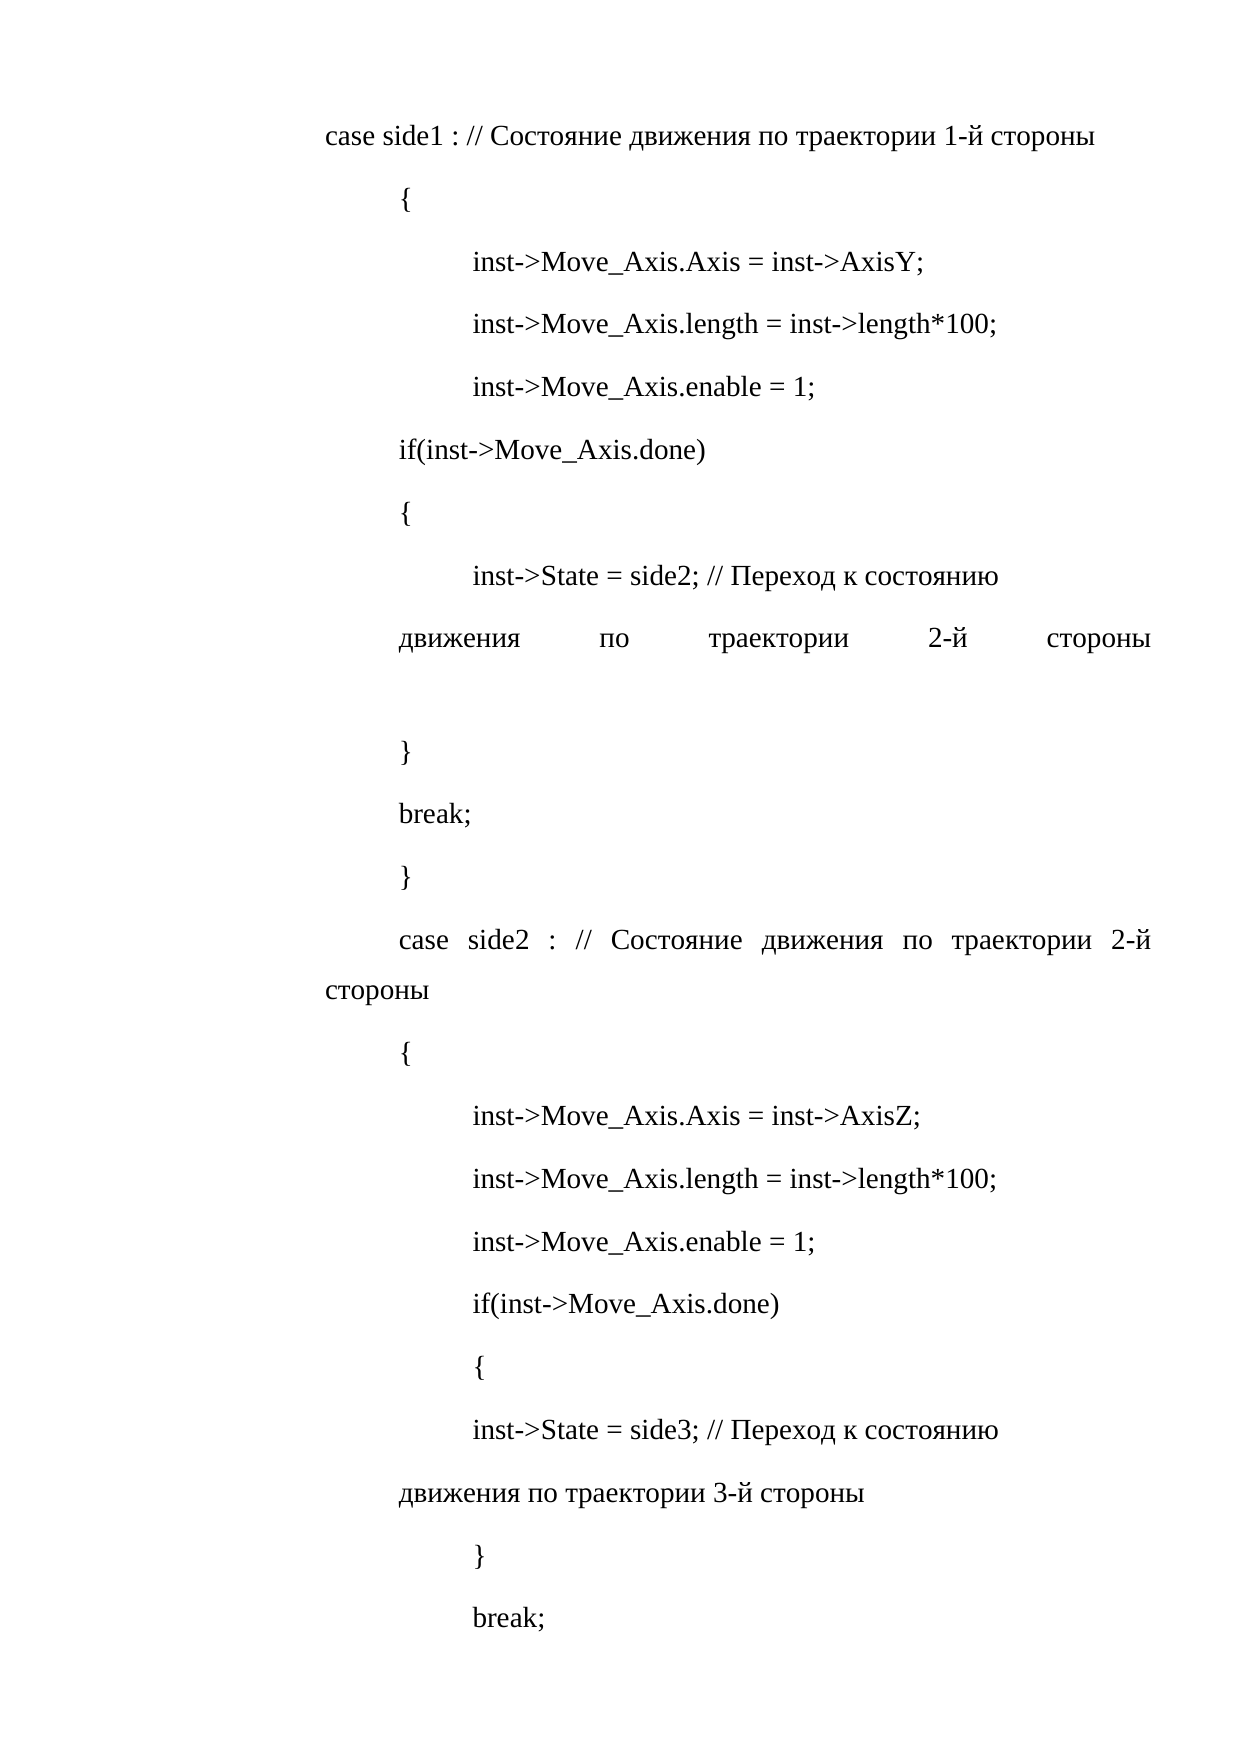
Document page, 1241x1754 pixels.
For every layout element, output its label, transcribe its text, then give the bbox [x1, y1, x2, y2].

text inst->Move_Axis.length = inst->length*100; [398, 307, 1152, 340]
text if(inst->Move_Axis.done) [398, 1287, 1152, 1320]
text } [325, 859, 1152, 893]
text if(inst->Move_Axis.done) [325, 432, 1152, 466]
text inst->State = side3; // Переход к состоянию [398, 1412, 1152, 1446]
text break; [325, 797, 1152, 830]
text inst->Move_Axis.Axis = inst->AxisY; [398, 244, 1152, 277]
text inst->Move_Axis.enable = 1; [398, 1224, 1152, 1257]
text break; [398, 1601, 1152, 1634]
text движения по траектории 2-й стороны [325, 621, 1152, 704]
text inst->Move_Axis.length = inst->length*100; [398, 1161, 1152, 1194]
text inst->Move_Axis.Axis = inst->AxisZ; [398, 1098, 1152, 1132]
text } [398, 1538, 1152, 1571]
text inst->Move_Axis.enable = 1; [398, 369, 1152, 403]
text inst->State = side2; // Переход к состоянию [398, 558, 1152, 591]
text { [325, 1035, 1152, 1069]
text { [325, 495, 1152, 528]
text case side1 : // Состояние движения по траектории 1-й стороны [325, 118, 1152, 152]
text движения по траектории 3-й стороны [325, 1475, 1152, 1508]
text } [325, 734, 1152, 767]
text case side2 : // Состояние движения по траектории 2-й стороны [325, 922, 1152, 1006]
text { [398, 1349, 1152, 1383]
text { [325, 181, 1152, 214]
